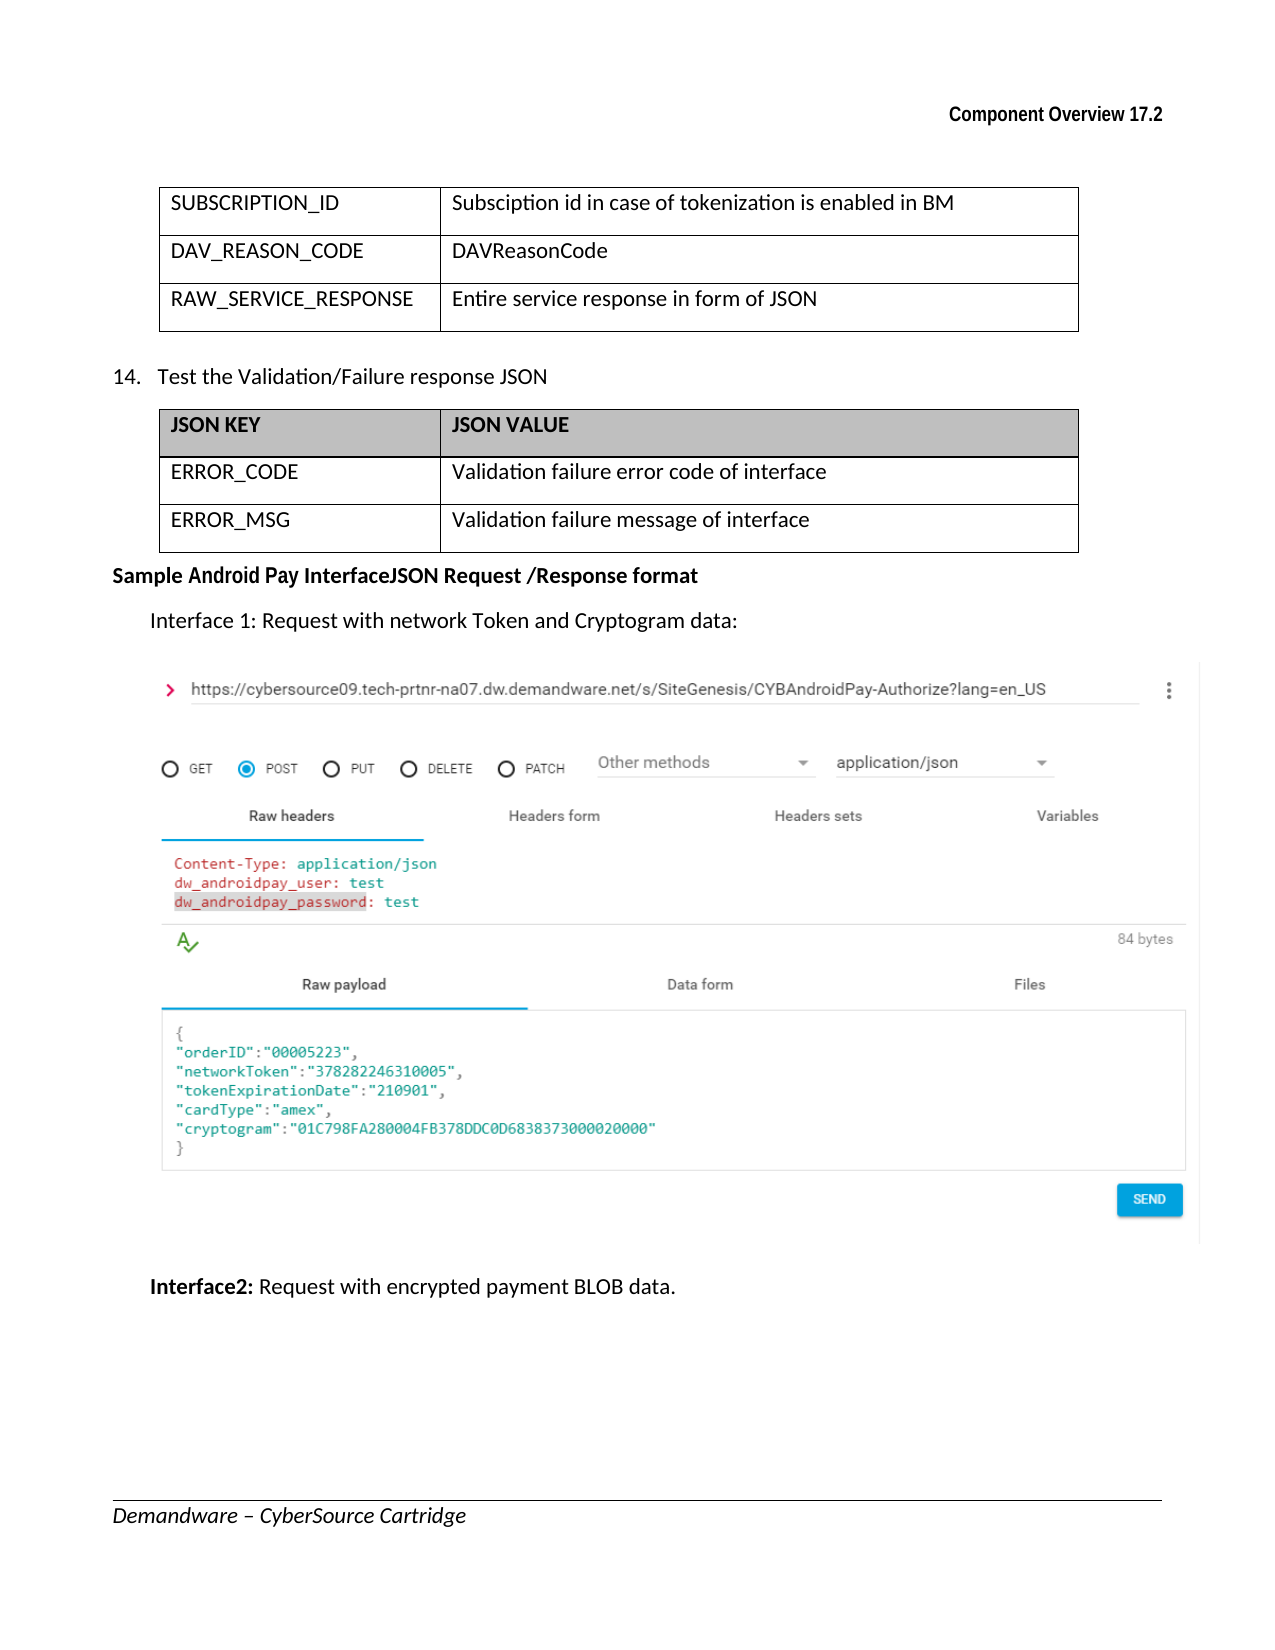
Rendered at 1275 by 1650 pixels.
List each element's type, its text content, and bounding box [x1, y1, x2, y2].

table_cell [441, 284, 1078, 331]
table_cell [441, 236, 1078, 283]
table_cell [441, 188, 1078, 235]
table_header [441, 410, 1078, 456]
subtitle Sample Android Pay InterfaceJSON Request /Response format [112, 561, 1162, 589]
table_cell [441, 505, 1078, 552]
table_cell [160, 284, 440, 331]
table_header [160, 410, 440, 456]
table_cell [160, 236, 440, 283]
text Interface 1: Request with network Token and Cryptogram data: [150, 606, 1162, 634]
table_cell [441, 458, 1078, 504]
list Test the Validation/Failure response JSON [112, 362, 1162, 390]
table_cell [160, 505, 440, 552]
picture [150, 662, 1200, 1244]
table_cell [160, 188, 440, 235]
text Interface2: Request with encrypted payment BLOB data. [150, 1272, 1162, 1300]
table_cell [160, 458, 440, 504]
